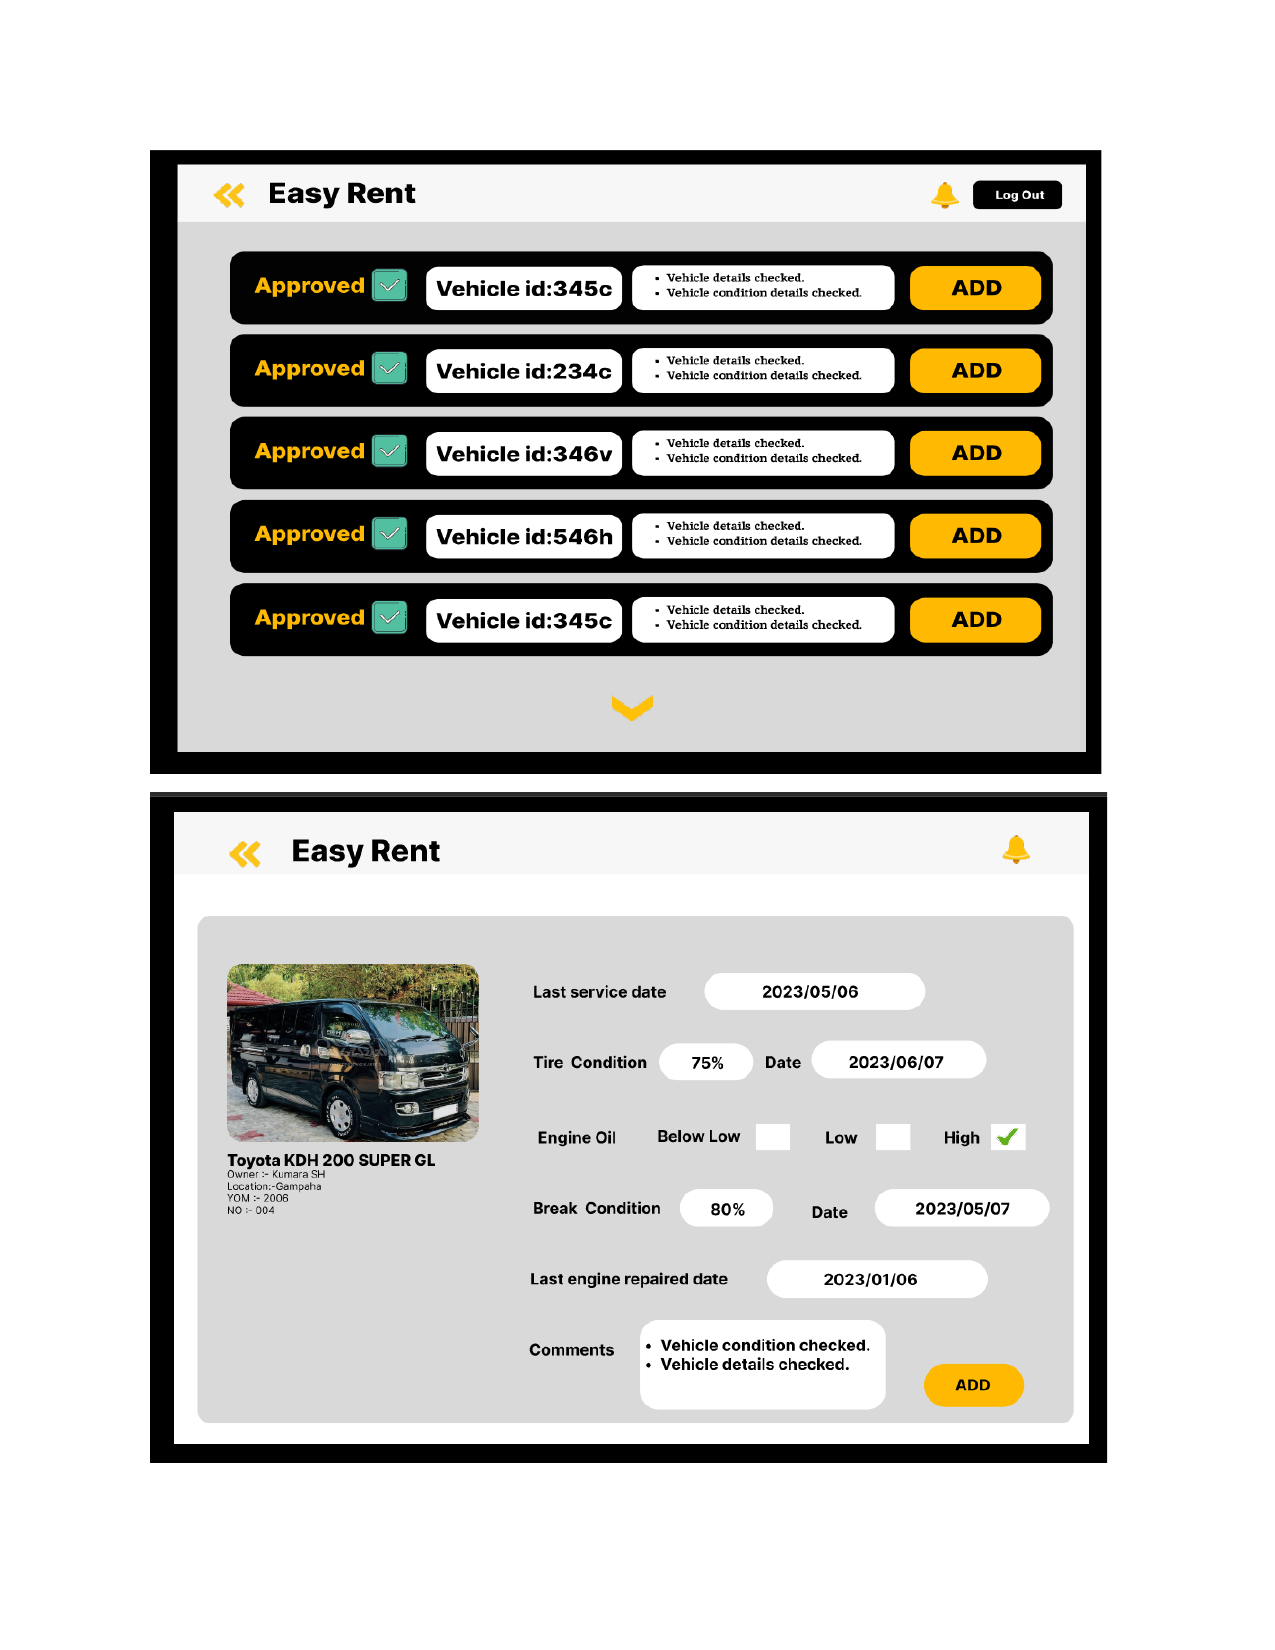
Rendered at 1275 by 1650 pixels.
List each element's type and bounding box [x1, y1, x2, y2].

picture [150, 150, 1102, 774]
picture [150, 792, 1108, 1463]
